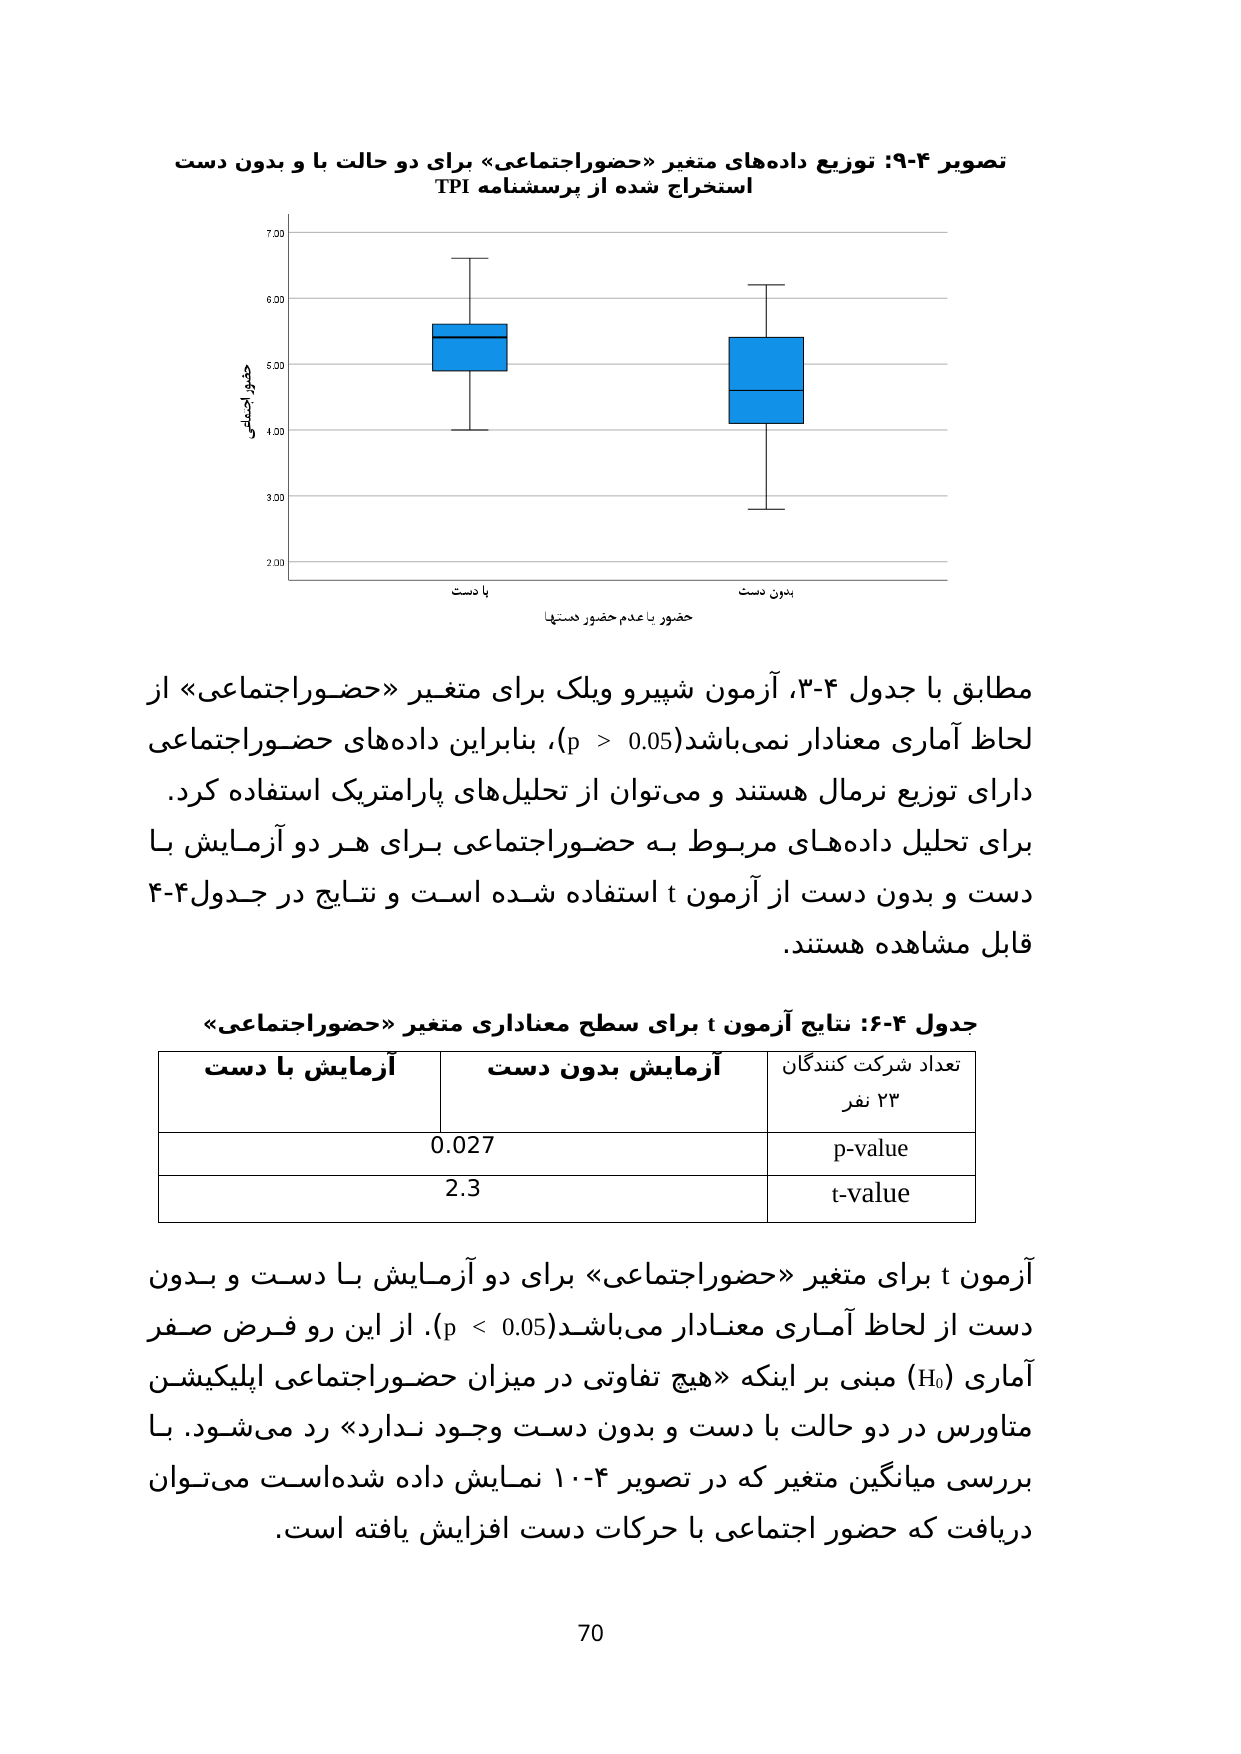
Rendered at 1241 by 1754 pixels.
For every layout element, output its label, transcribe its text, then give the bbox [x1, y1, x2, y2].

table_header آزمایش بدون دست [441, 1052, 767, 1132]
text آزمون t برای متغیر «حضوراجتماعی» برای دو آزمایش با دست و بدون دست از لحاظ آماری معنادار می‌باشد(p < 0.05). از این رو فرض صفر آماری (H0) مبنی بر اینکه «هیچ تفاوتی در میزان حضوراجتماعی اپلیکیشن متاورس در دو حالت با دست و بدون دست وجود ندارد» رد می‌شود. با بررسی میانگین متغیر که در تصویر ۴-۱۰ نمایش داده شده‌است می‌توان دریافت که حضور اجتماعی با حرکات دست افزایش یافته است. [148, 1257, 1033, 1546]
text برای تحلیل داده‌های مربوط به حضوراجتماعی برای هر دو آزمایش با دست و بدون دست از آزمون t استفاده شده است و نتایج در جدول۴-۴ قابل مشاهده هستند. [148, 824, 1033, 960]
table_cell 2.3 [159, 1176, 767, 1222]
text مطابق با جدول ۴-۳، آزمون‌ شپیرو ویلک برای متغیر «حضوراجتماعی» از لحاظ آماری معنادار نمی‌باشد(p > 0.05)، بنابراین داده‌های حضوراجتماعی دارای توزیع نرمال هستند و می‌توان از تحلیل‌های پارامتریک استفاده کرد. [148, 671, 1033, 807]
table_cell 0.027 [159, 1133, 767, 1174]
table_header آزمایش با دست [159, 1052, 440, 1132]
table_cell p-value [768, 1133, 975, 1174]
picture [227, 210, 954, 638]
text تصویر ۴-۹: توزیع داده‌های متغیر «حضوراجتماعی» برای دو حالت با و بدون دست استخراج شده از پرسشنامه TPI [148, 148, 1033, 199]
table_header تعداد شرکت کنندگان ۲۳ نفر [768, 1052, 975, 1132]
text جدول ۴-۶: نتایج آزمون t برای سطح معناداری متغیر «حضوراجتماعی» [148, 1011, 1033, 1037]
table_cell t-value [768, 1176, 975, 1222]
